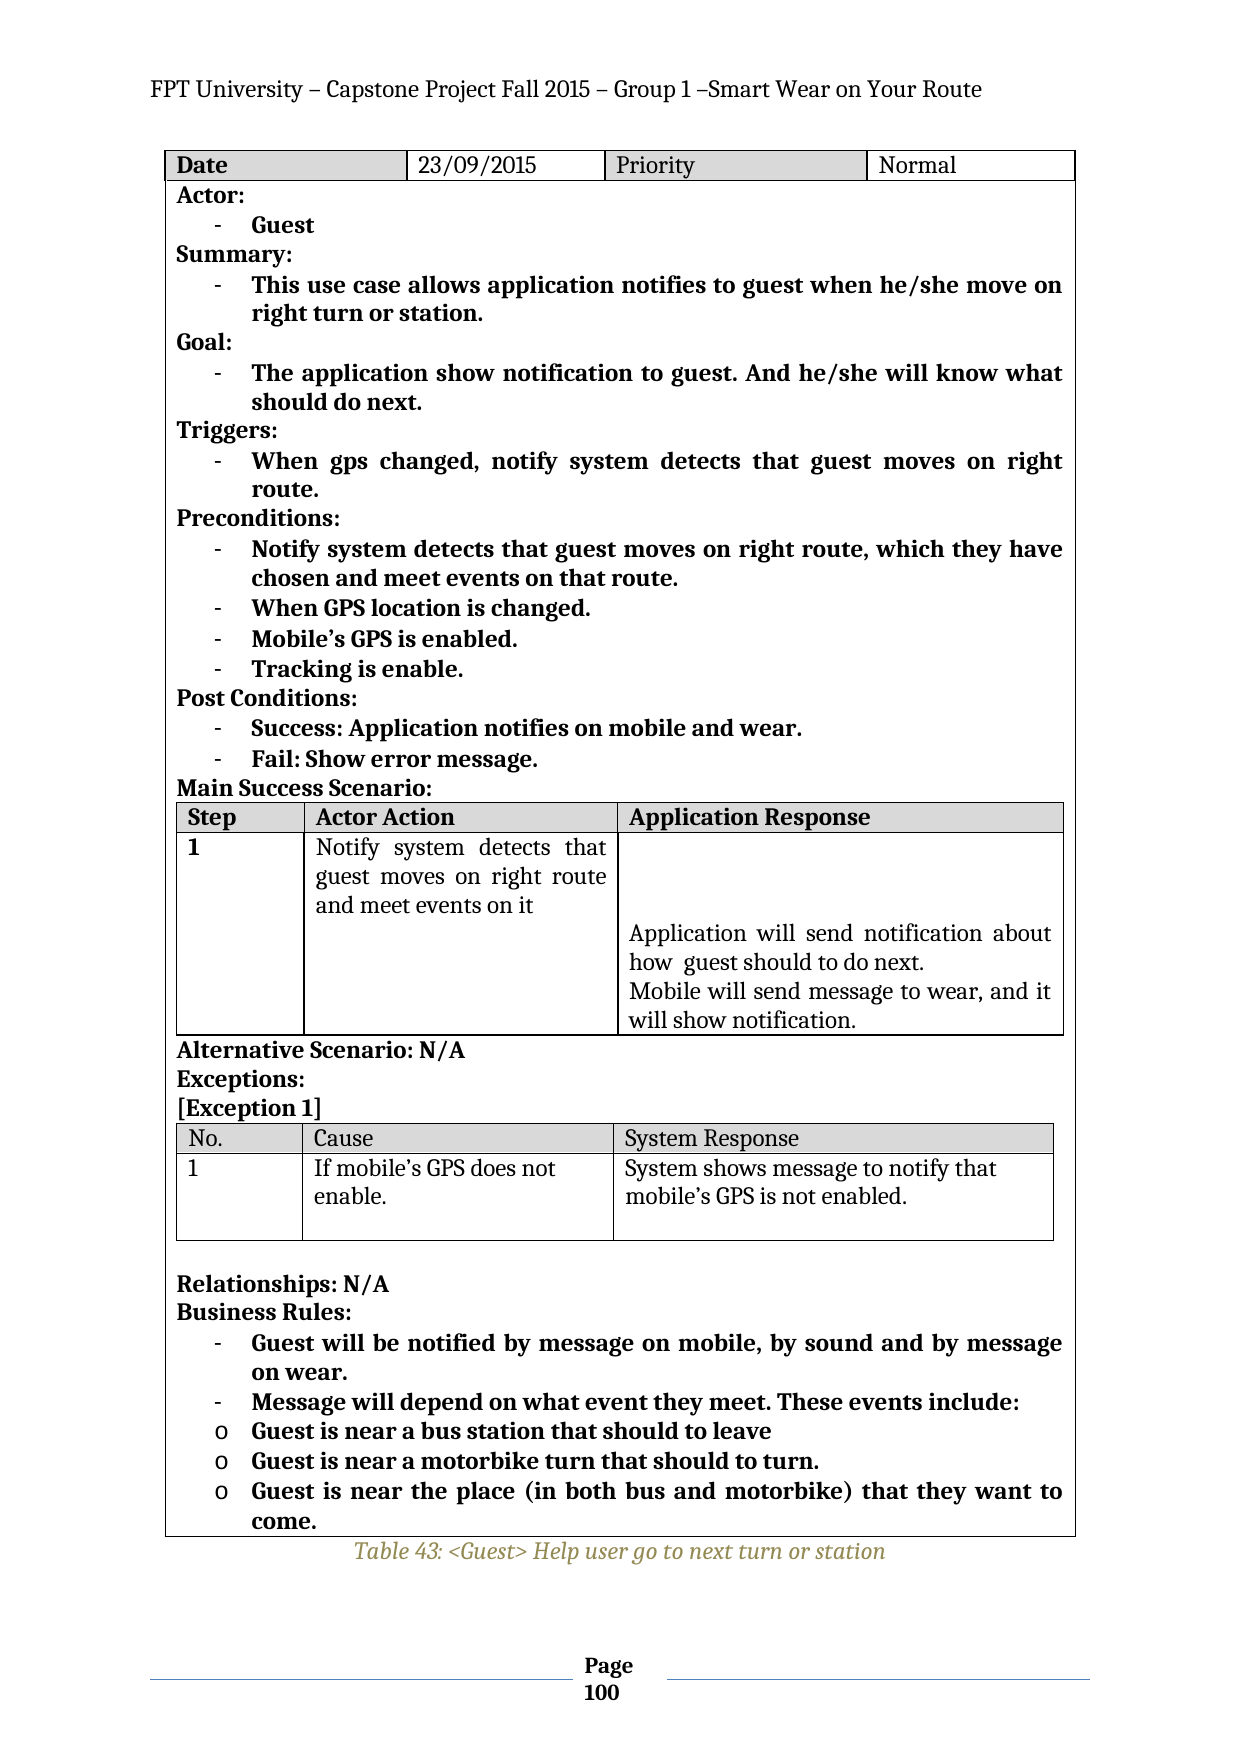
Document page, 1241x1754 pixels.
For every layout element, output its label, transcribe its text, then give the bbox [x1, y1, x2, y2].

table_cell Date [166, 151, 406, 180]
table_cell Actor: Guest Summary: This use case allows application notifies to guest when he/she move on right turn or station. Goal: The application show notification to guest. And he/she will know what should do next. Triggers: When gps changed, notify system detects that guest moves on right route. Preconditions: Notify system detects that guest moves on right route, which they have chosen and meet events on that route. When GPS location is changed. Mobile’s GPS is enabled. Tracking is enable. Post Conditions: Success: Application notifies on mobile and wear. Fail: Show error message. Main Success Scenario: Alternative Scenario: N/A Exceptions: [Exception 1] Relationships: N/A Business Rules: Guest will be notified by message on mobile, by sound and by message on wear. Message will depend on what event they meet. These events include: Guest is near a bus station that should to leave Guest is near a motorbike turn that should to turn. Guest is near the place (in both bus and motorbike) that they want to come. [166, 181, 1075, 1536]
table_cell Priority [606, 151, 866, 180]
table_cell Normal [868, 151, 1074, 180]
table_cell 23/09/2015 [408, 151, 604, 180]
text Table : <Guest> Help user go to next turn or station [150, 1537, 1090, 1565]
